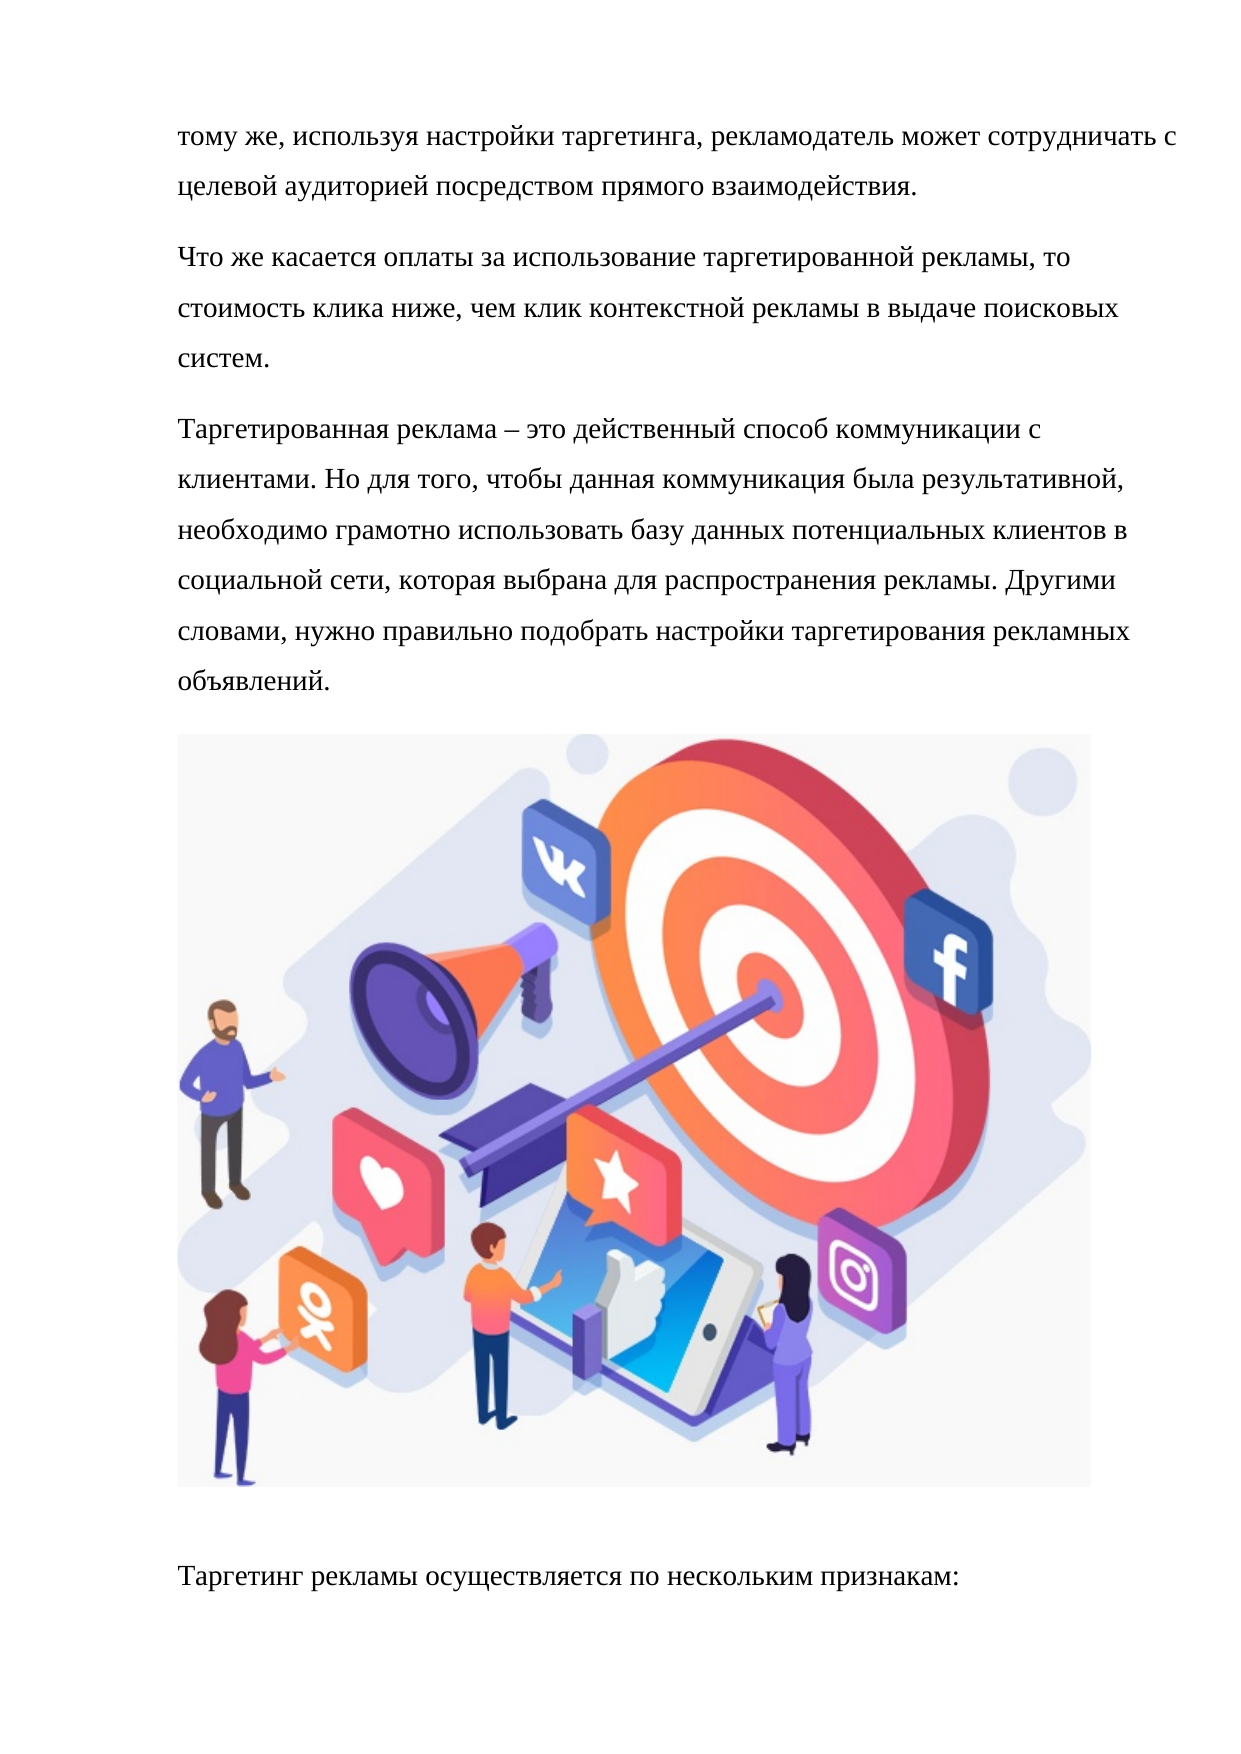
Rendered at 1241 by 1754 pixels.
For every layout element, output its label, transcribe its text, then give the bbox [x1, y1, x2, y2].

picture [177, 734, 1092, 1487]
text Что же касается оплаты за использование таргетированной рекламы, то стоимость клика ниже, чем клик контекстной рекламы в выдаче поисковых систем. [177, 239, 1181, 374]
text Таргетированная реклама – это действенный способ коммуникации с клиентами. Но для того, чтобы данная коммуникация была результативной, необходимо грамотно использовать базу данных потенциальных клиентов в социальной сети, которая выбрана для распространения рекламы. Другими словами, нужно правильно подобрать настройки таргетирования рекламных объявлений. [177, 411, 1181, 696]
text Таргетинг рекламы осуществляется по нескольким признакам: [177, 1558, 1181, 1591]
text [177, 118, 1181, 202]
